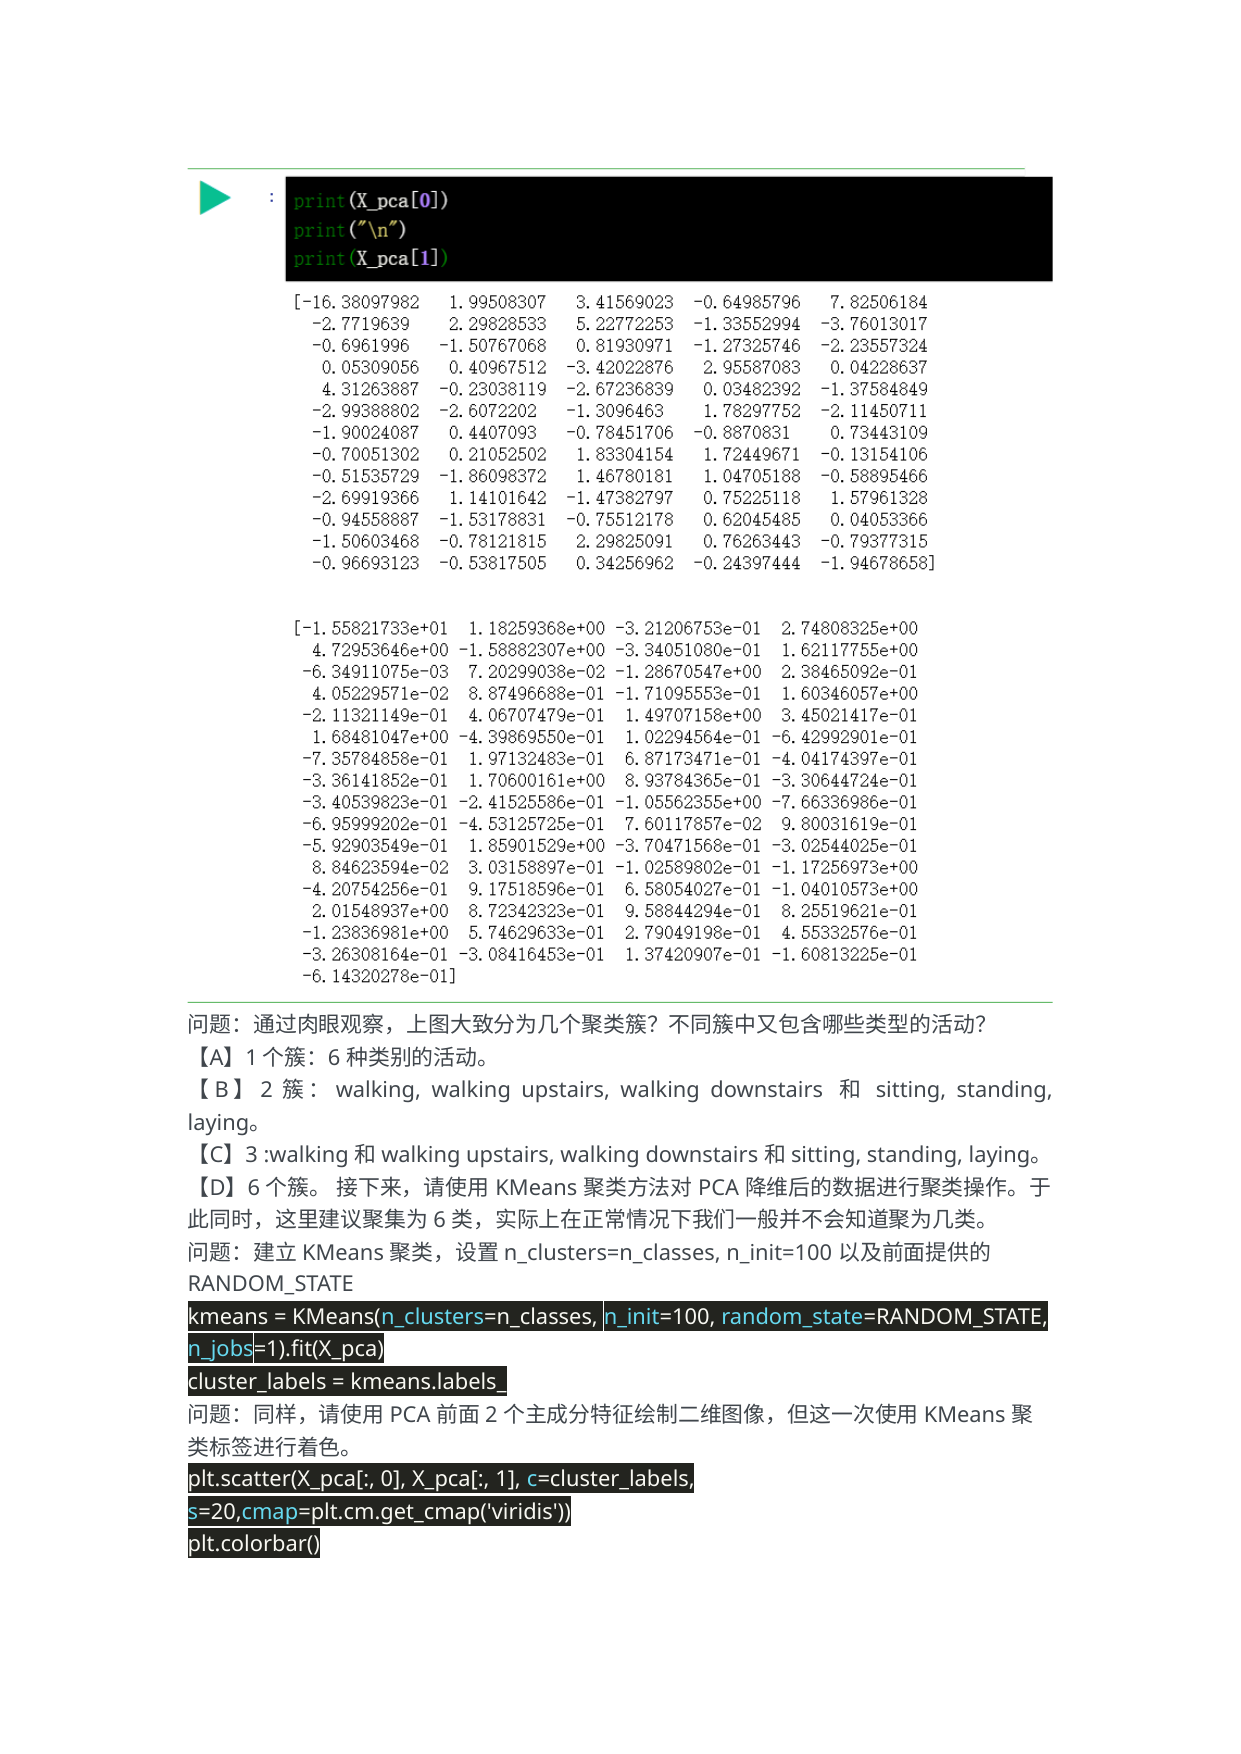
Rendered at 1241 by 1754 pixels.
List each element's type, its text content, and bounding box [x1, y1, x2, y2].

text 【B】2簇：walking, walking upstairs, walking downstairs 和 sitting, standing, laying。 [187, 1072, 1053, 1137]
text kmeans = KMeans(n_clusters=n_classes, n_init=100, random_state=RANDOM_STATE, n_jobs=1).fit(X_pca) [187, 1299, 1053, 1364]
text 【A】1个簇：6 种类别的活动。 [187, 1039, 1053, 1072]
picture [187, 166, 1053, 1003]
text 问题：建立 KMeans 聚类，设置 n_clusters=n_classes, n_init=100 以及前面提供的 RANDOM_STATE [187, 1234, 1053, 1299]
text cluster_labels = kmeans.labels_ [187, 1364, 1053, 1397]
text 【C】3 :walking 和 walking upstairs, walking downstairs 和 sitting, standing, laying。 [187, 1137, 1053, 1169]
text 【D】6 个簇。 接下来，请使用 KMeans 聚类方法对 PCA 降维后的数据进行聚类操作。于此同时，这里建议聚集为 6 类，实际上在正常情况下我们一般并不会知道聚为几类。 [187, 1169, 1053, 1234]
text plt.scatter(X_pca[:, 0], X_pca[:, 1], c=cluster_labels, s=20,cmap=plt.cm.get_cmap('viridis')) [187, 1462, 1053, 1527]
text plt.colorbar() [187, 1527, 1053, 1559]
text 问题：同样，请使用 PCA 前面 2 个主成分特征绘制二维图像，但这一次使用 KMeans 聚类标签进行着色。 [187, 1397, 1053, 1462]
text 问题：通过肉眼观察，上图大致分为几个聚类簇？不同簇中又包含哪些类型的活动？ [187, 1007, 1053, 1039]
